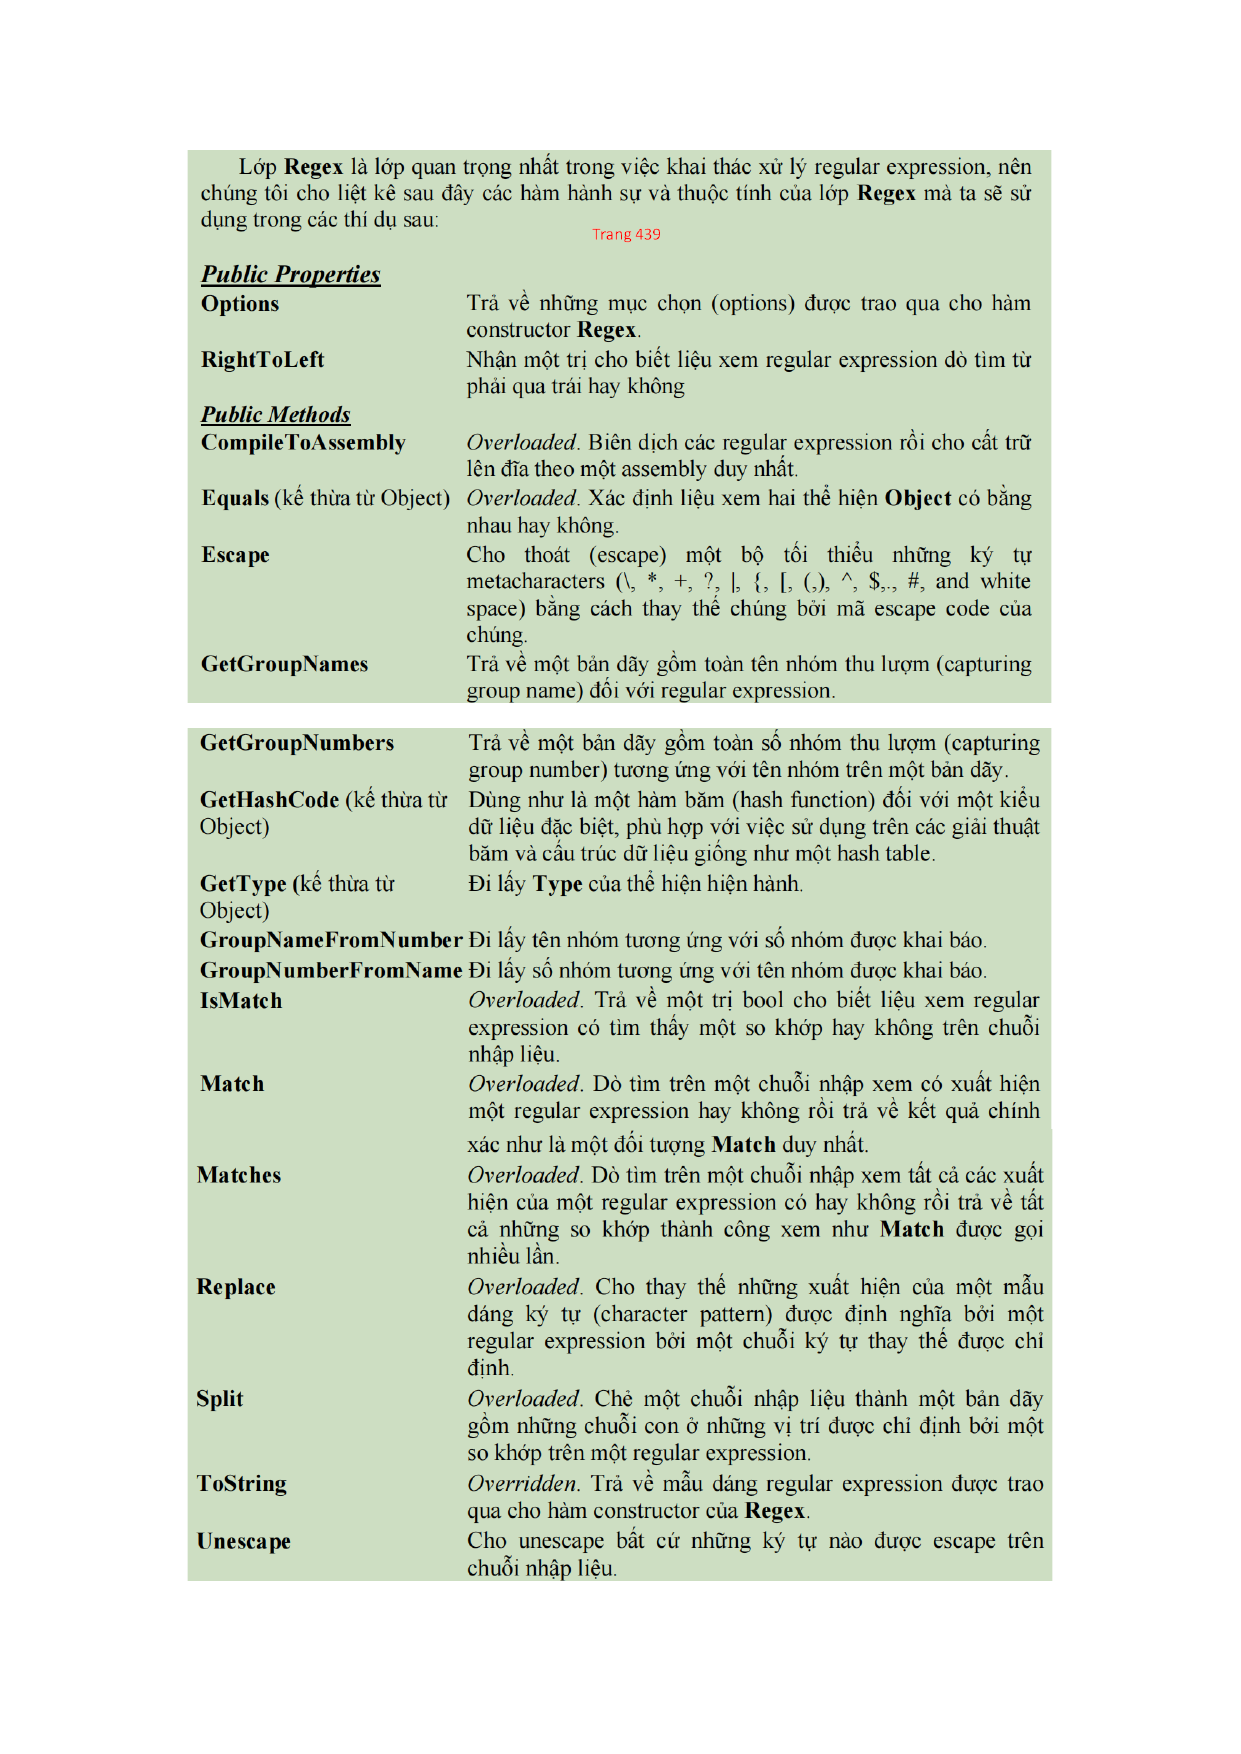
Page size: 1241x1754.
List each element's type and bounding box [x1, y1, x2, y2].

picture [187, 728, 1053, 1581]
picture [187, 150, 1052, 703]
